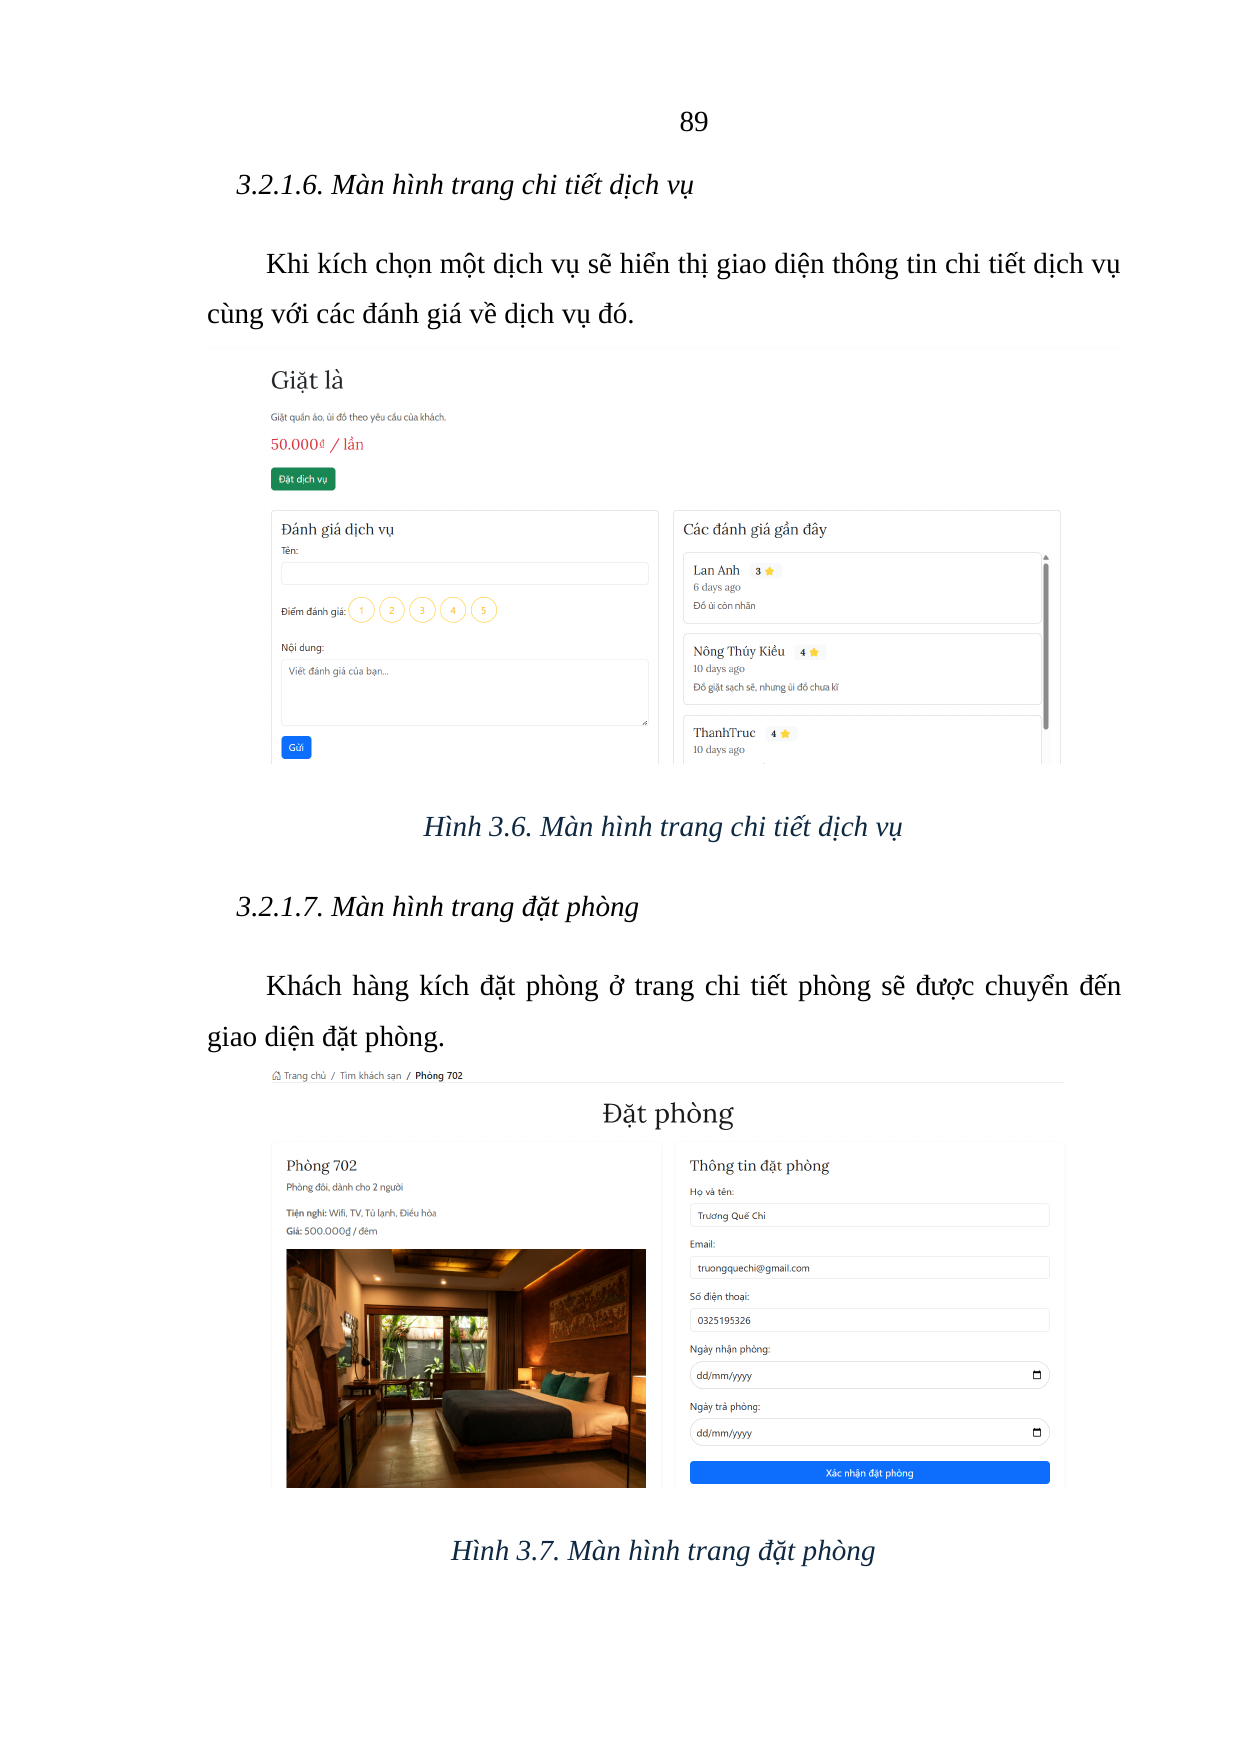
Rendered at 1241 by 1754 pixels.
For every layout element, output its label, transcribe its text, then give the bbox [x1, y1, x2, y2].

text Khách hàng kích đặt phòng ở trang chi tiết phòng sẽ được chuyển đến giao diện đặt phòng. [207, 968, 1122, 1052]
picture [206, 1069, 1123, 1488]
text Khi kích chọn một dịch vụ sẽ hiển thị giao diện thông tin chi tiết dịch vụ cùng với các đánh giá về dịch vụ đó. [207, 246, 1122, 330]
subtitle Màn hình trang chi tiết dịch vụ [207, 167, 1122, 200]
subtitle Màn hình trang đặt phòng [207, 889, 1122, 922]
picture [206, 347, 1123, 764]
